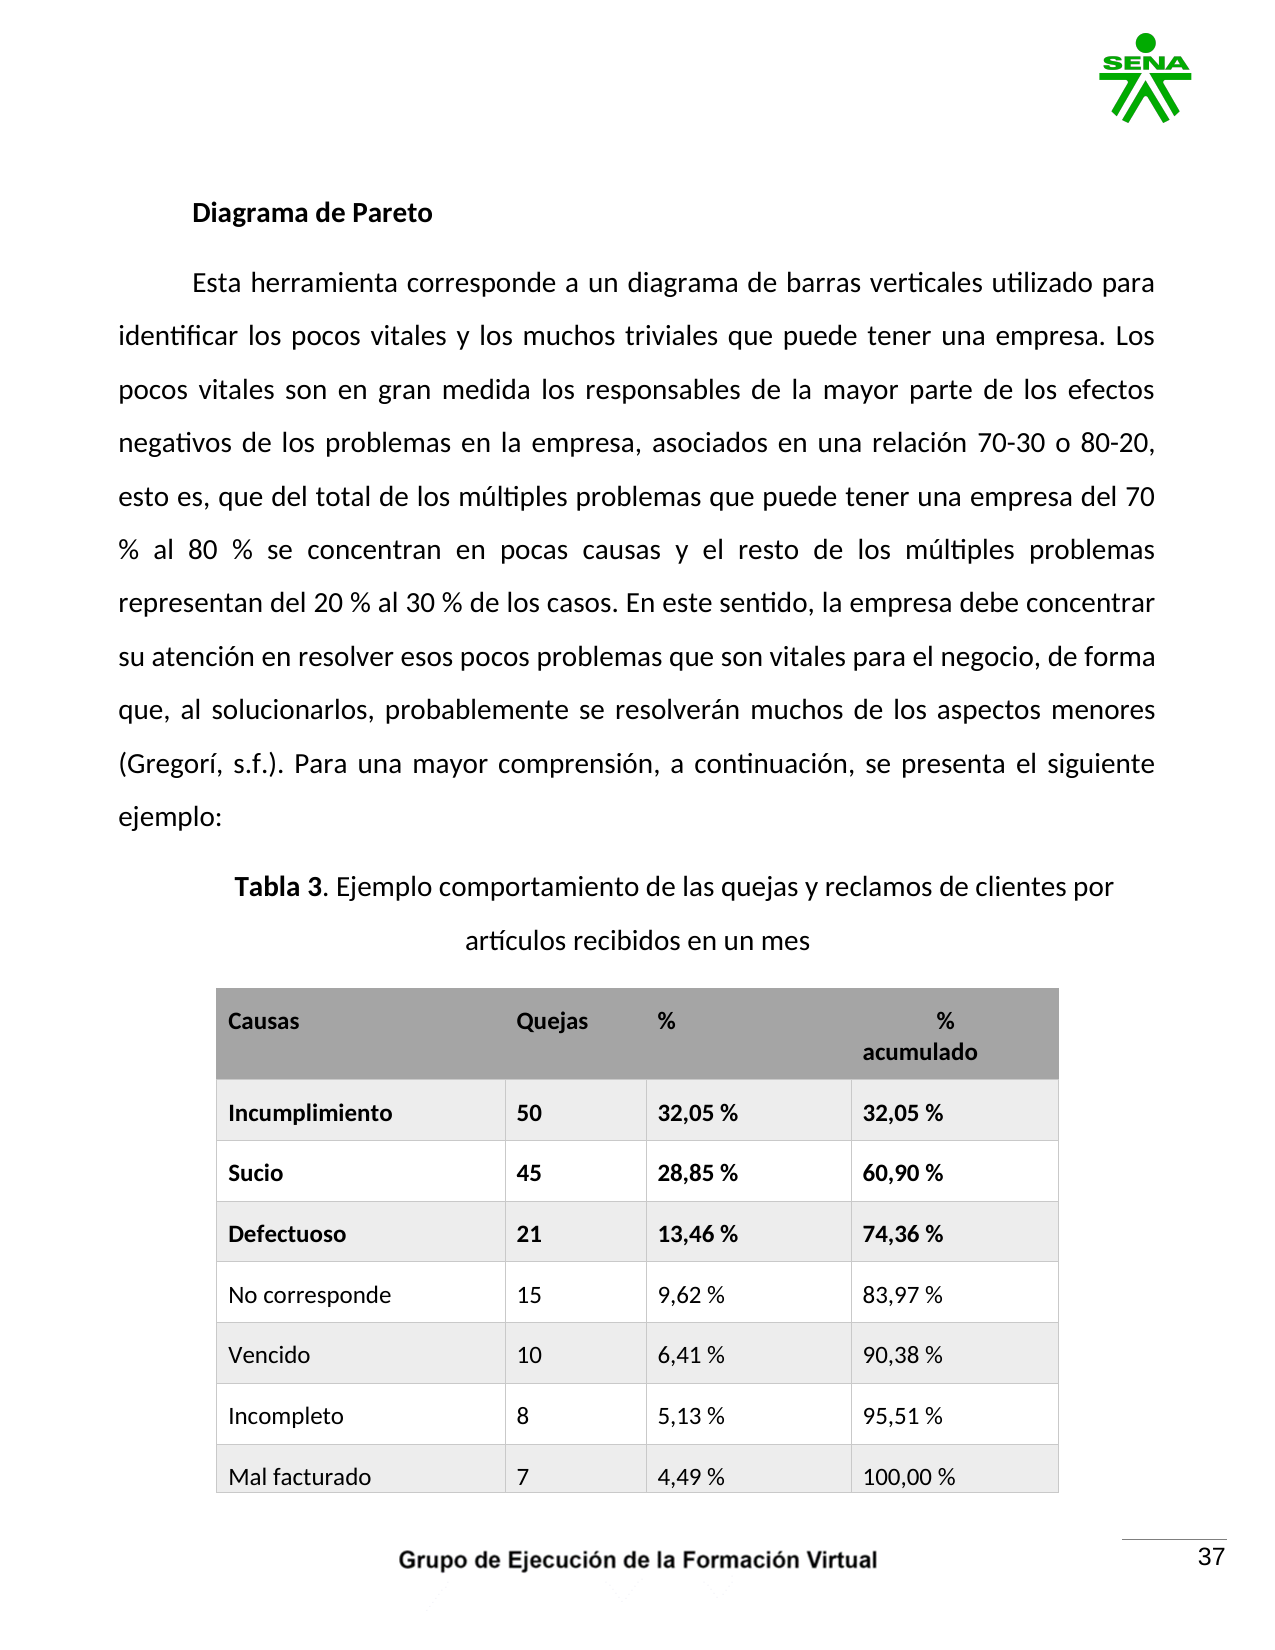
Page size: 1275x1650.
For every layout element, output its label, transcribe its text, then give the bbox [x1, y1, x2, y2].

table_cell No corresponde [217, 1262, 505, 1322]
table_cell Sucio [217, 1141, 505, 1201]
table_header Causas [217, 989, 505, 1079]
table_cell 45 [506, 1141, 646, 1201]
table_cell 60,90 % [852, 1141, 1058, 1201]
table_header % [647, 989, 851, 1079]
table_cell 32,05 % [852, 1080, 1058, 1140]
table_cell Mal facturado [217, 1445, 505, 1492]
table_cell 83,97 % [852, 1262, 1058, 1322]
table_cell 95,51 % [852, 1384, 1058, 1443]
picture [1099, 33, 1192, 123]
picture [0, 1500, 1275, 1611]
table_cell 74,36 % [852, 1202, 1058, 1261]
text Tabla 3. Ejemplo comportamiento de las quejas y reclamos de clientes por artículos recibidos en un mes [118, 868, 1157, 957]
text Esta herramienta corresponde a un diagrama de barras verticales utilizado para identificar los pocos vitales y los muchos triviales que puede tener una empresa. Los pocos vitales son en gran medida los responsables de la mayor parte de los efectos negativos de los problemas en la empresa, asociados en una relación 70-30 o 80-20, esto es, que del total de los múltiples problemas que puede tener una empresa del 70 % al 80 % se concentran en pocas causas y el resto de los múltiples problemas representan del 20 % al 30 % de los casos. En este sentido, la empresa debe concentrar su atención en resolver esos pocos problemas que son vitales para el negocio, de forma que, al solucionarlos, probablemente se resolverán muchos de los aspectos menores (Gregorí, s.f.). Para una mayor comprensión, a continuación, se presenta el siguiente ejemplo: [118, 264, 1157, 834]
table_cell 4,49 % [647, 1445, 851, 1492]
table_cell 13,46 % [647, 1202, 851, 1261]
table_cell 5,13 % [647, 1384, 851, 1443]
table_cell 7 [506, 1445, 646, 1492]
table_cell 90,38 % [852, 1323, 1058, 1383]
table_cell 10 [506, 1323, 646, 1383]
table_cell 28,85 % [647, 1141, 851, 1201]
text Diagrama de Pareto [118, 194, 1157, 229]
table_header % acumulado [852, 989, 1058, 1079]
table_cell Incumplimiento [217, 1080, 505, 1140]
table_cell Defectuoso [217, 1202, 505, 1261]
table_cell 21 [506, 1202, 646, 1261]
table_cell 100,00 % [852, 1445, 1058, 1492]
table_cell 8 [506, 1384, 646, 1443]
table_cell 32,05 % [647, 1080, 851, 1140]
table_cell Vencido [217, 1323, 505, 1383]
table_cell 15 [506, 1262, 646, 1322]
table_cell 50 [506, 1080, 646, 1140]
table_header Quejas [506, 989, 646, 1079]
table_cell 9,62 % [647, 1262, 851, 1322]
table_cell Incompleto [217, 1384, 505, 1443]
table_cell 6,41 % [647, 1323, 851, 1383]
